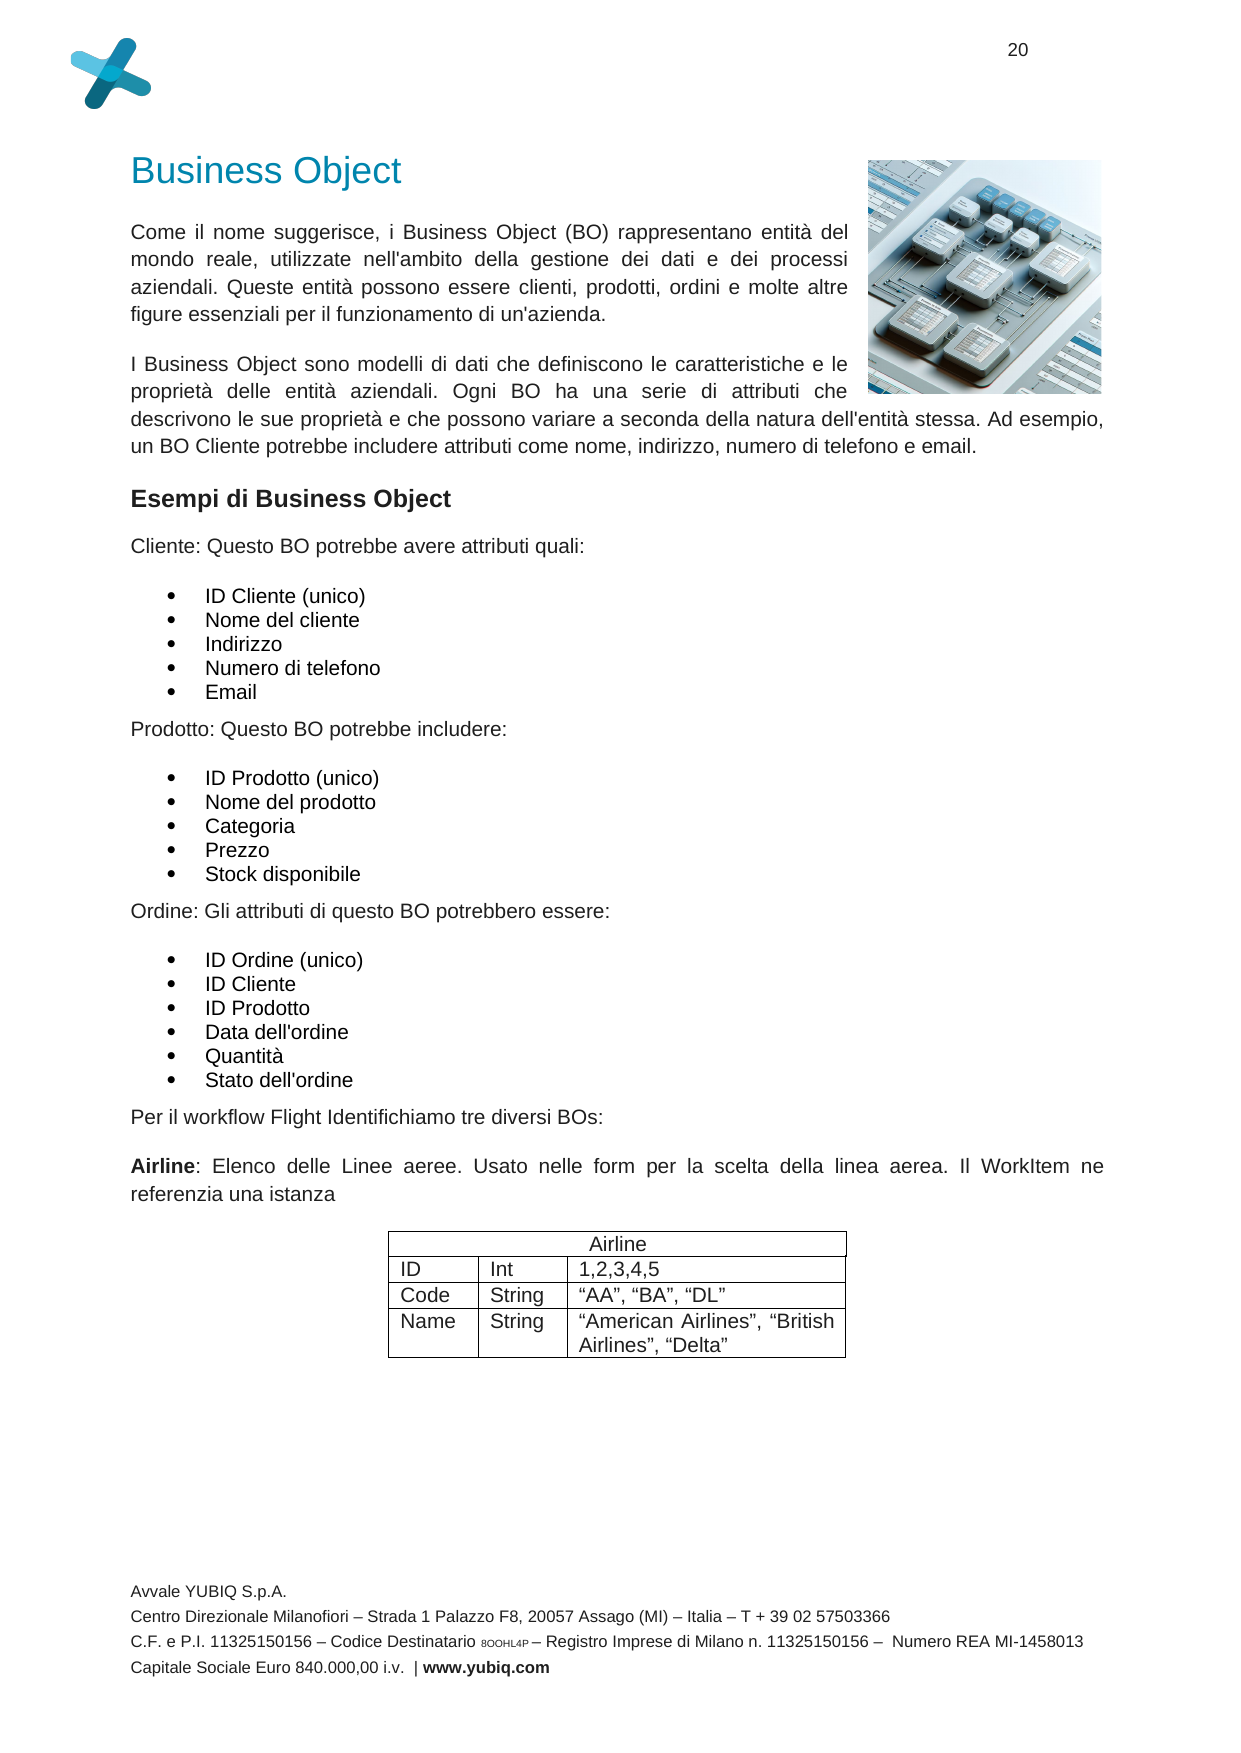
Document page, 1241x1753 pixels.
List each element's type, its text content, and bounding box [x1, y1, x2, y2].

picture [70, 38, 151, 109]
text Per il workflow Flight Identifichiamo tre diversi BOs: [130, 1105, 1105, 1129]
table_cell Code [389, 1283, 478, 1308]
text Come il nome suggerisce, i Business Object (BO) rappresentano entità del mondo reale, utilizzate nell'ambito della gestione dei dati e dei processi aziendali. Queste entità possono essere clienti, prodotti, ordini e molte altre figure essenziali per il funzionamento di un'azienda. [130, 220, 867, 326]
list ID Cliente (unico) [168, 583, 1105, 608]
table_cell Int [479, 1257, 567, 1282]
list ID Prodotto [168, 996, 1105, 1020]
subtitle Business Object [130, 148, 1077, 191]
table_cell String [479, 1283, 567, 1308]
table_cell Name [389, 1309, 478, 1357]
picture [867, 164, 1102, 394]
text Cliente: Questo BO potrebbe avere attributi quali: [130, 534, 1105, 558]
list ID Cliente [168, 972, 1105, 996]
list ID Ordine (unico) [168, 948, 1105, 972]
text I Business Object sono modelli di dati che definiscono le caratteristiche e le proprietà delle entità aziendali. Ogni BO ha una serie di attributi che descrivono le sue proprietà e che possono variare a seconda della natura dell'entità stessa. Ad esempio, un BO Cliente potrebbe includere attributi come nome, indirizzo, numero di telefono e email. [130, 352, 1105, 458]
list Numero di telefono [168, 656, 1105, 680]
list Data dell'ordine [168, 1020, 1105, 1044]
table_cell String [479, 1309, 567, 1357]
table_header Airline [389, 1232, 846, 1256]
subtitle Esempi di Business Object [130, 483, 1105, 512]
list ID Prodotto (unico) [168, 766, 1105, 790]
table_cell “AA”, “BA”, “DL” [568, 1283, 845, 1308]
list Indirizzo [168, 632, 1105, 656]
table_cell ID [389, 1257, 478, 1282]
table_cell “American Airlines”, “British Airlines”, “Delta” [568, 1309, 845, 1357]
list Categoria [168, 814, 1105, 838]
list Prezzo [168, 838, 1105, 862]
text Prodotto: Questo BO potrebbe includere: [130, 716, 1105, 740]
list Stock disponibile [168, 862, 1105, 886]
list Email [168, 680, 1105, 704]
table_cell 1,2,3,4,5 [568, 1257, 845, 1282]
list Stato dell'ordine [168, 1068, 1105, 1092]
picture [867, 389, 878, 394]
list Quantità [168, 1044, 1105, 1068]
text Ordine: Gli attributi di questo BO potrebbero essere: [130, 898, 1105, 922]
list Nome del cliente [168, 608, 1105, 632]
list Nome del prodotto [168, 790, 1105, 814]
text Airline: Elenco delle Linee aeree. Usato nelle form per la scelta della linea aerea. Il WorkItem ne referenzia una istanza [130, 1154, 1105, 1206]
